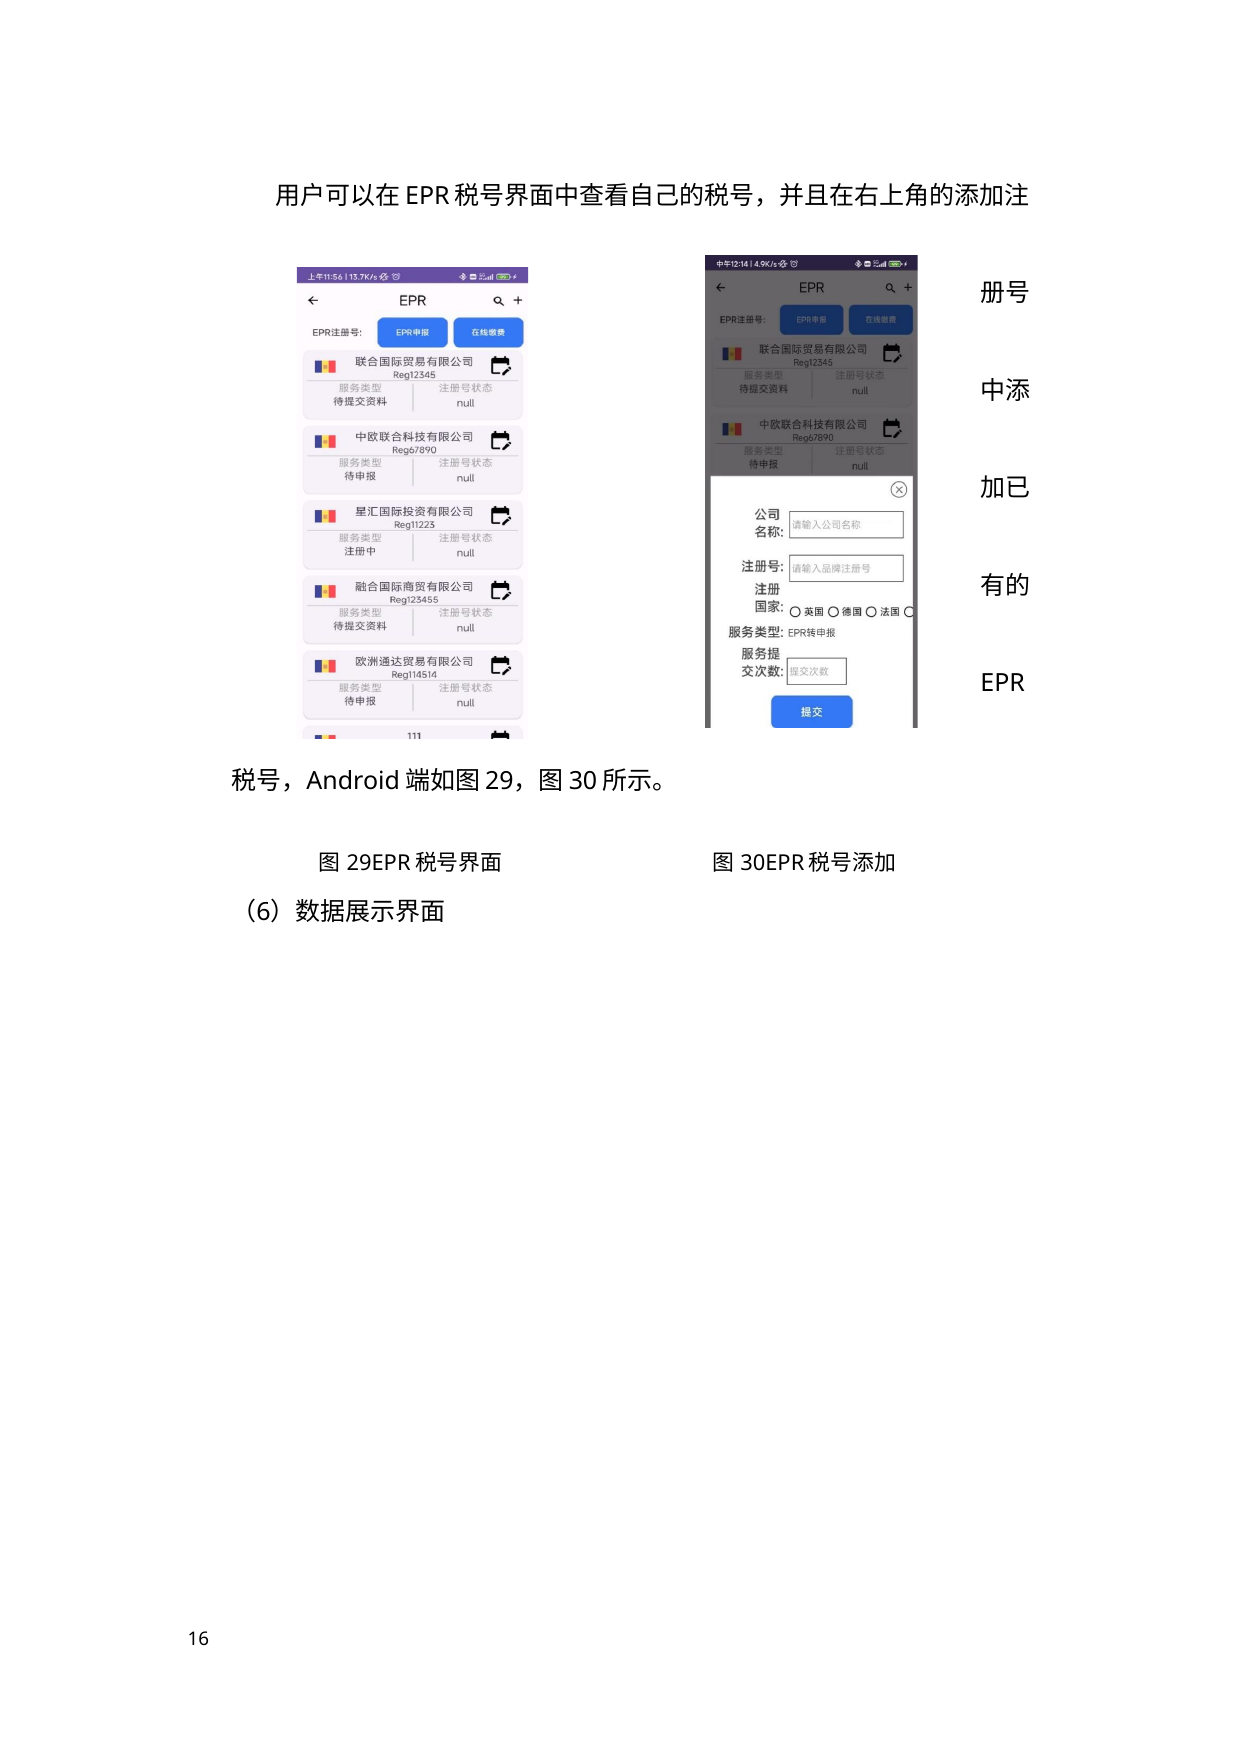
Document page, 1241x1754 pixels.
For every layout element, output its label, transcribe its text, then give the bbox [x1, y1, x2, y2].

text （6）数据展示界面 [231, 878, 1053, 943]
picture [705, 255, 918, 728]
text 图 29EPR税号界面 图 30EPR税号添加 [275, 845, 1053, 878]
picture [296, 267, 529, 739]
